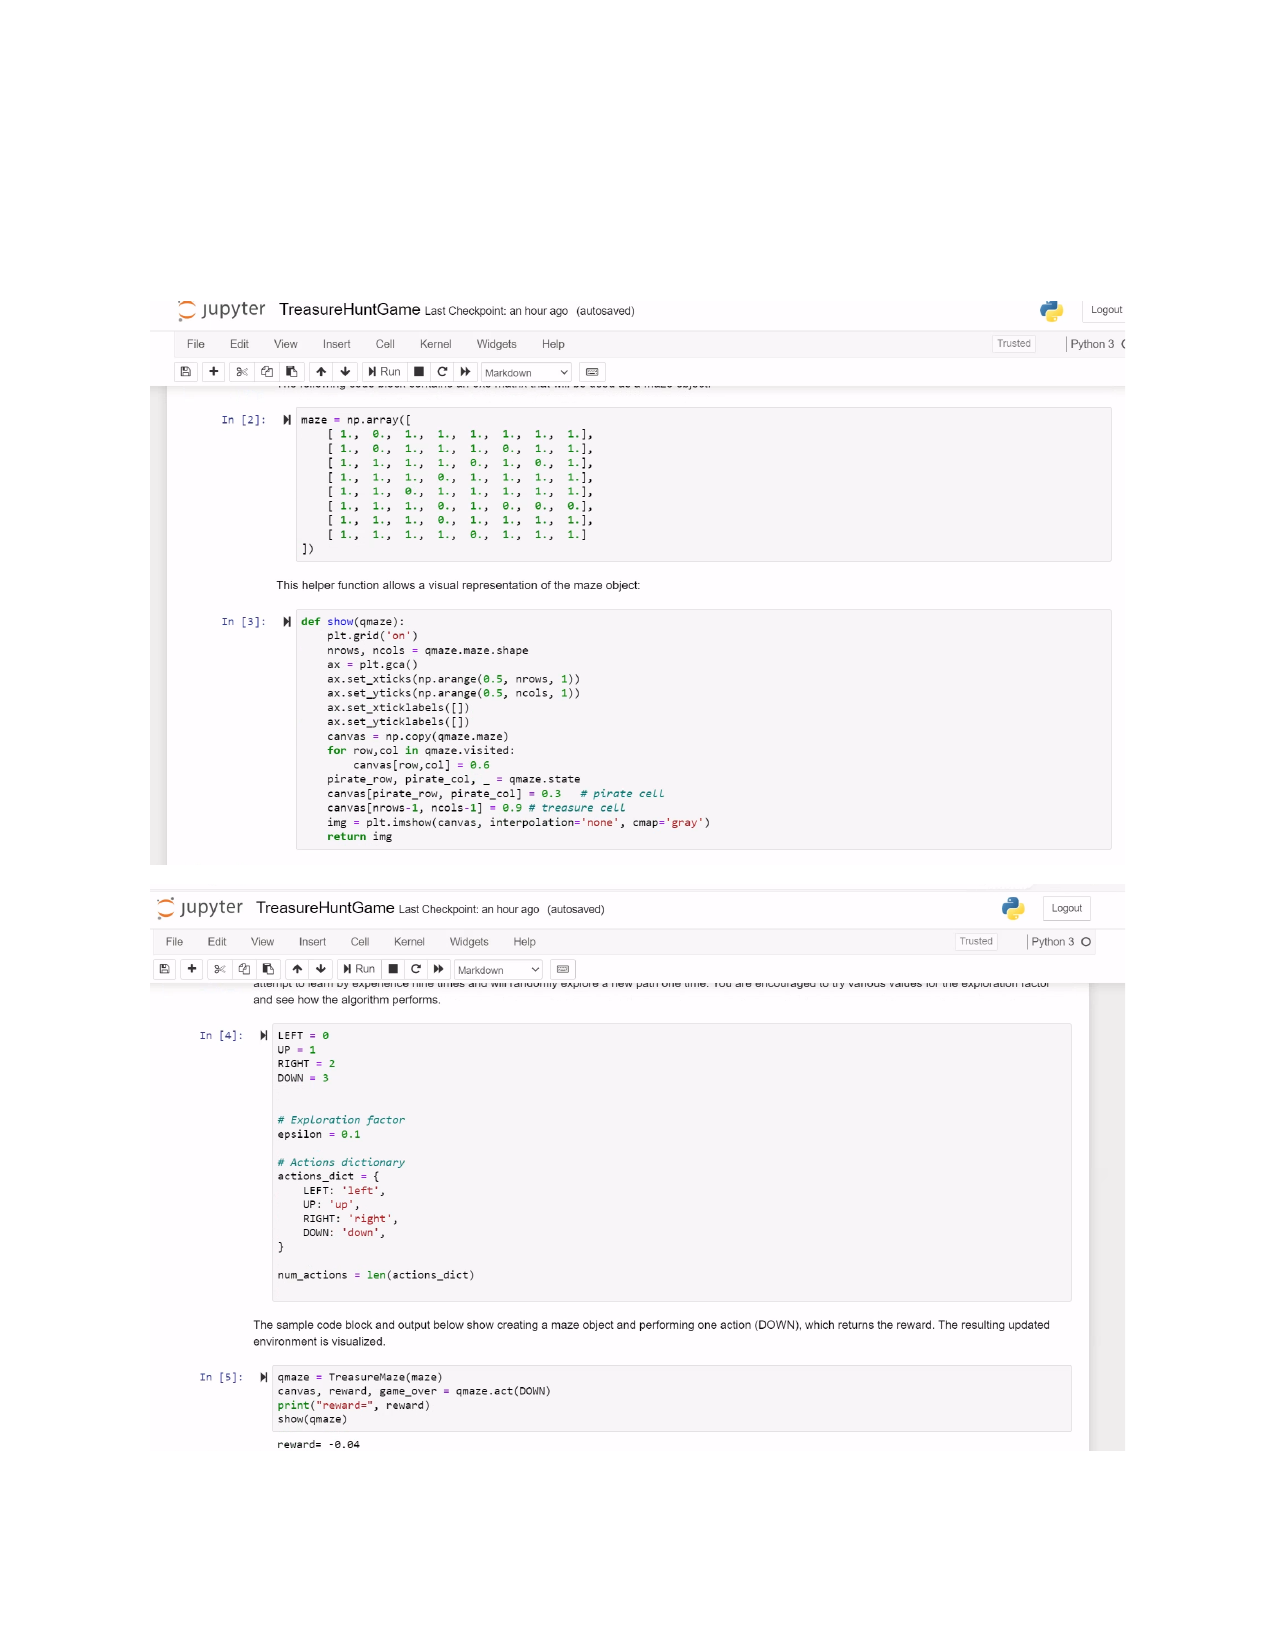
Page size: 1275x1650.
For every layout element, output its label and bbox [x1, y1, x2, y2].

picture [150, 884, 1125, 1451]
picture [150, 301, 1125, 865]
